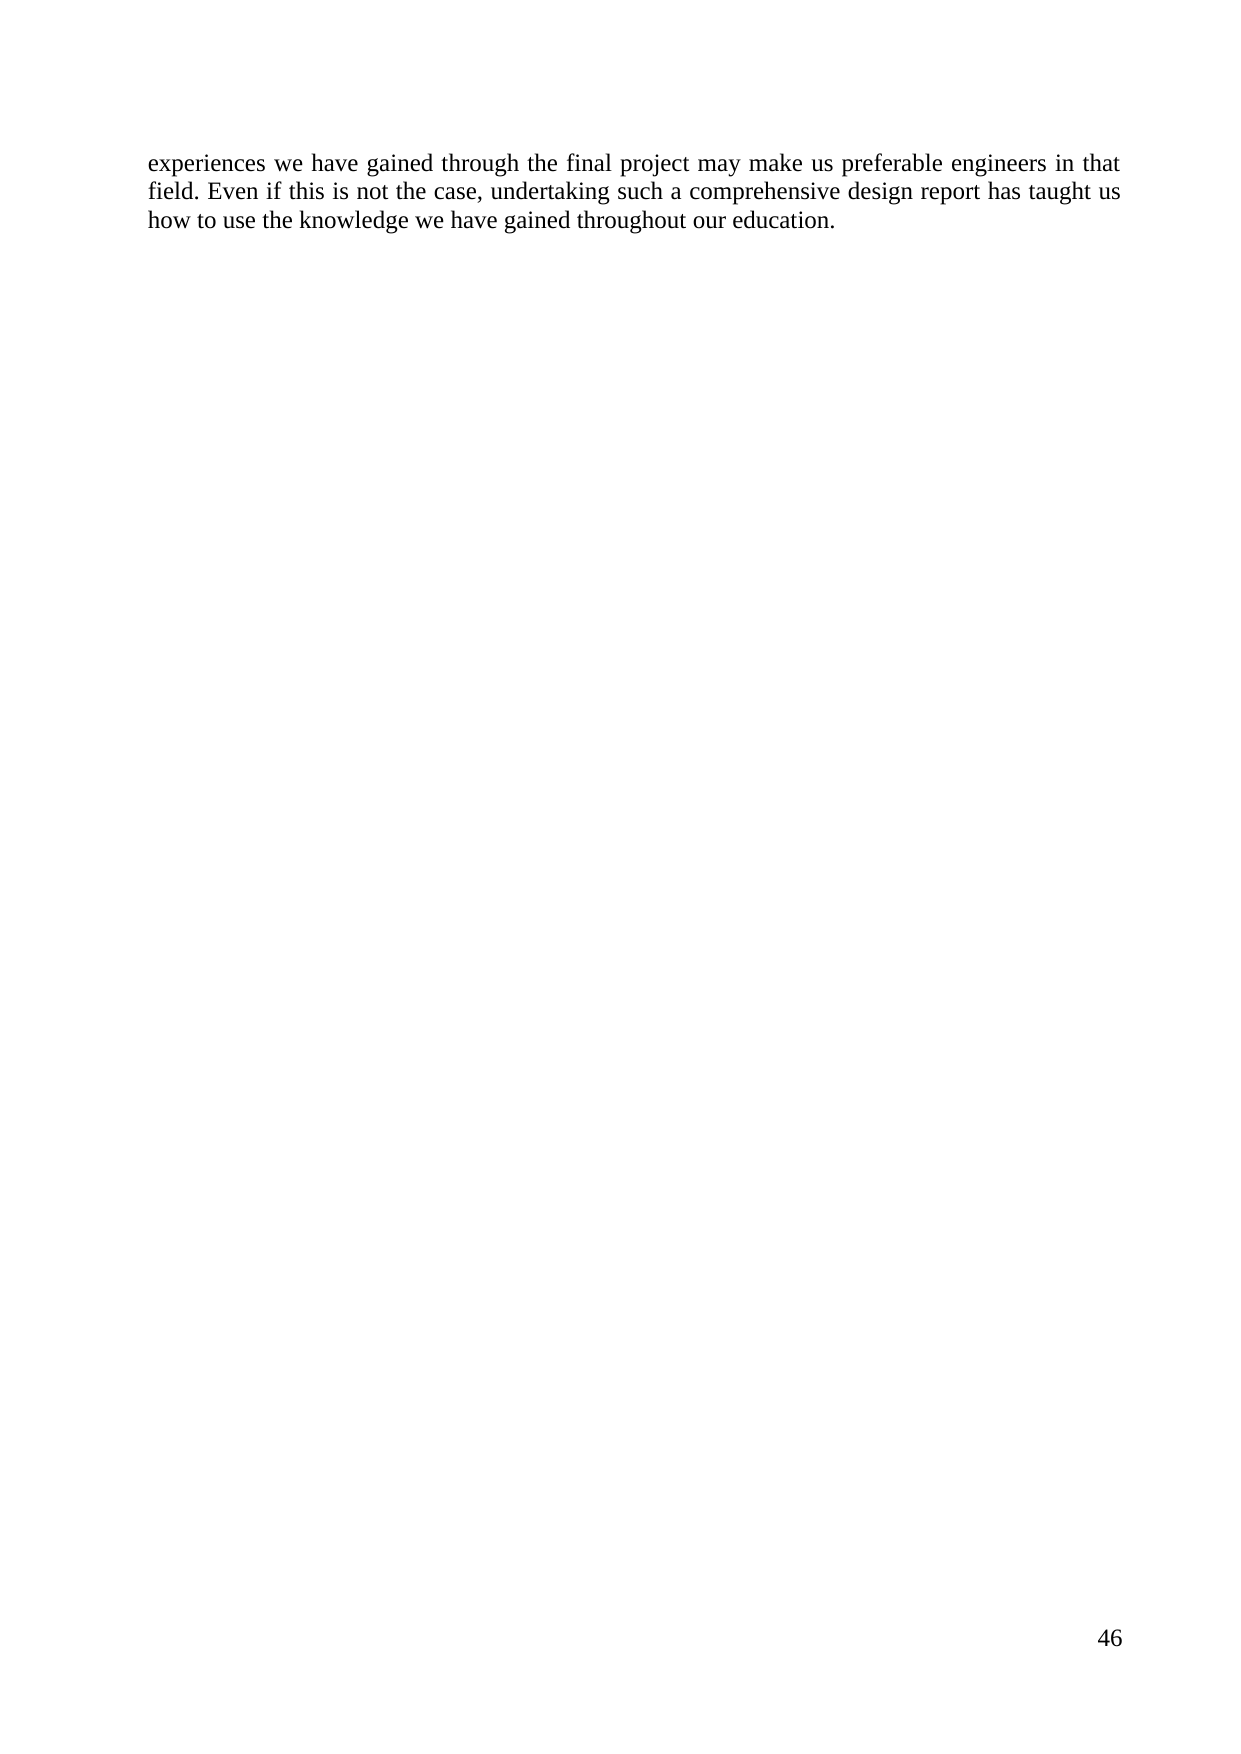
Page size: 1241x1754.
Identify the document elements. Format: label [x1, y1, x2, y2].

text [148, 148, 1122, 234]
